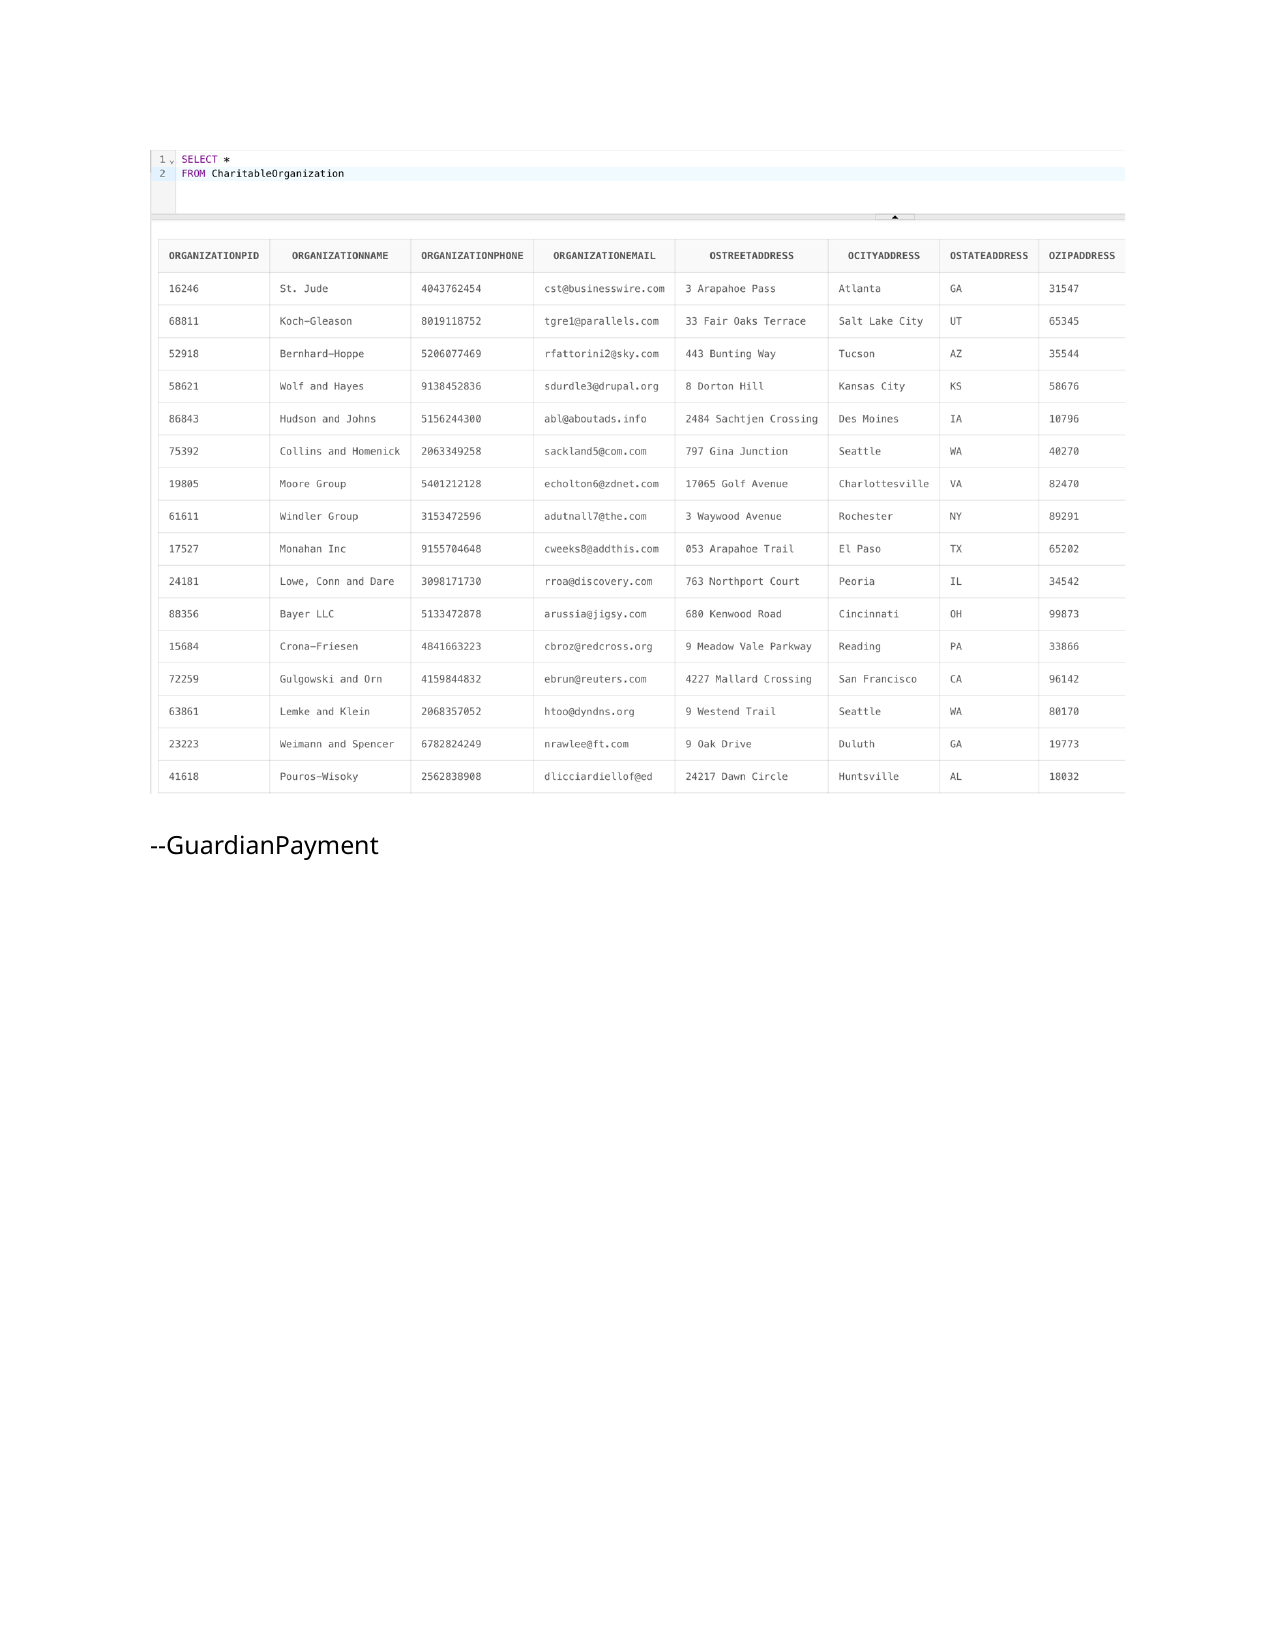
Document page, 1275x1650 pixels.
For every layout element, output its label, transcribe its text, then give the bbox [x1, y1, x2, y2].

text --GuardianPayment [150, 828, 1125, 862]
picture [150, 150, 1125, 794]
